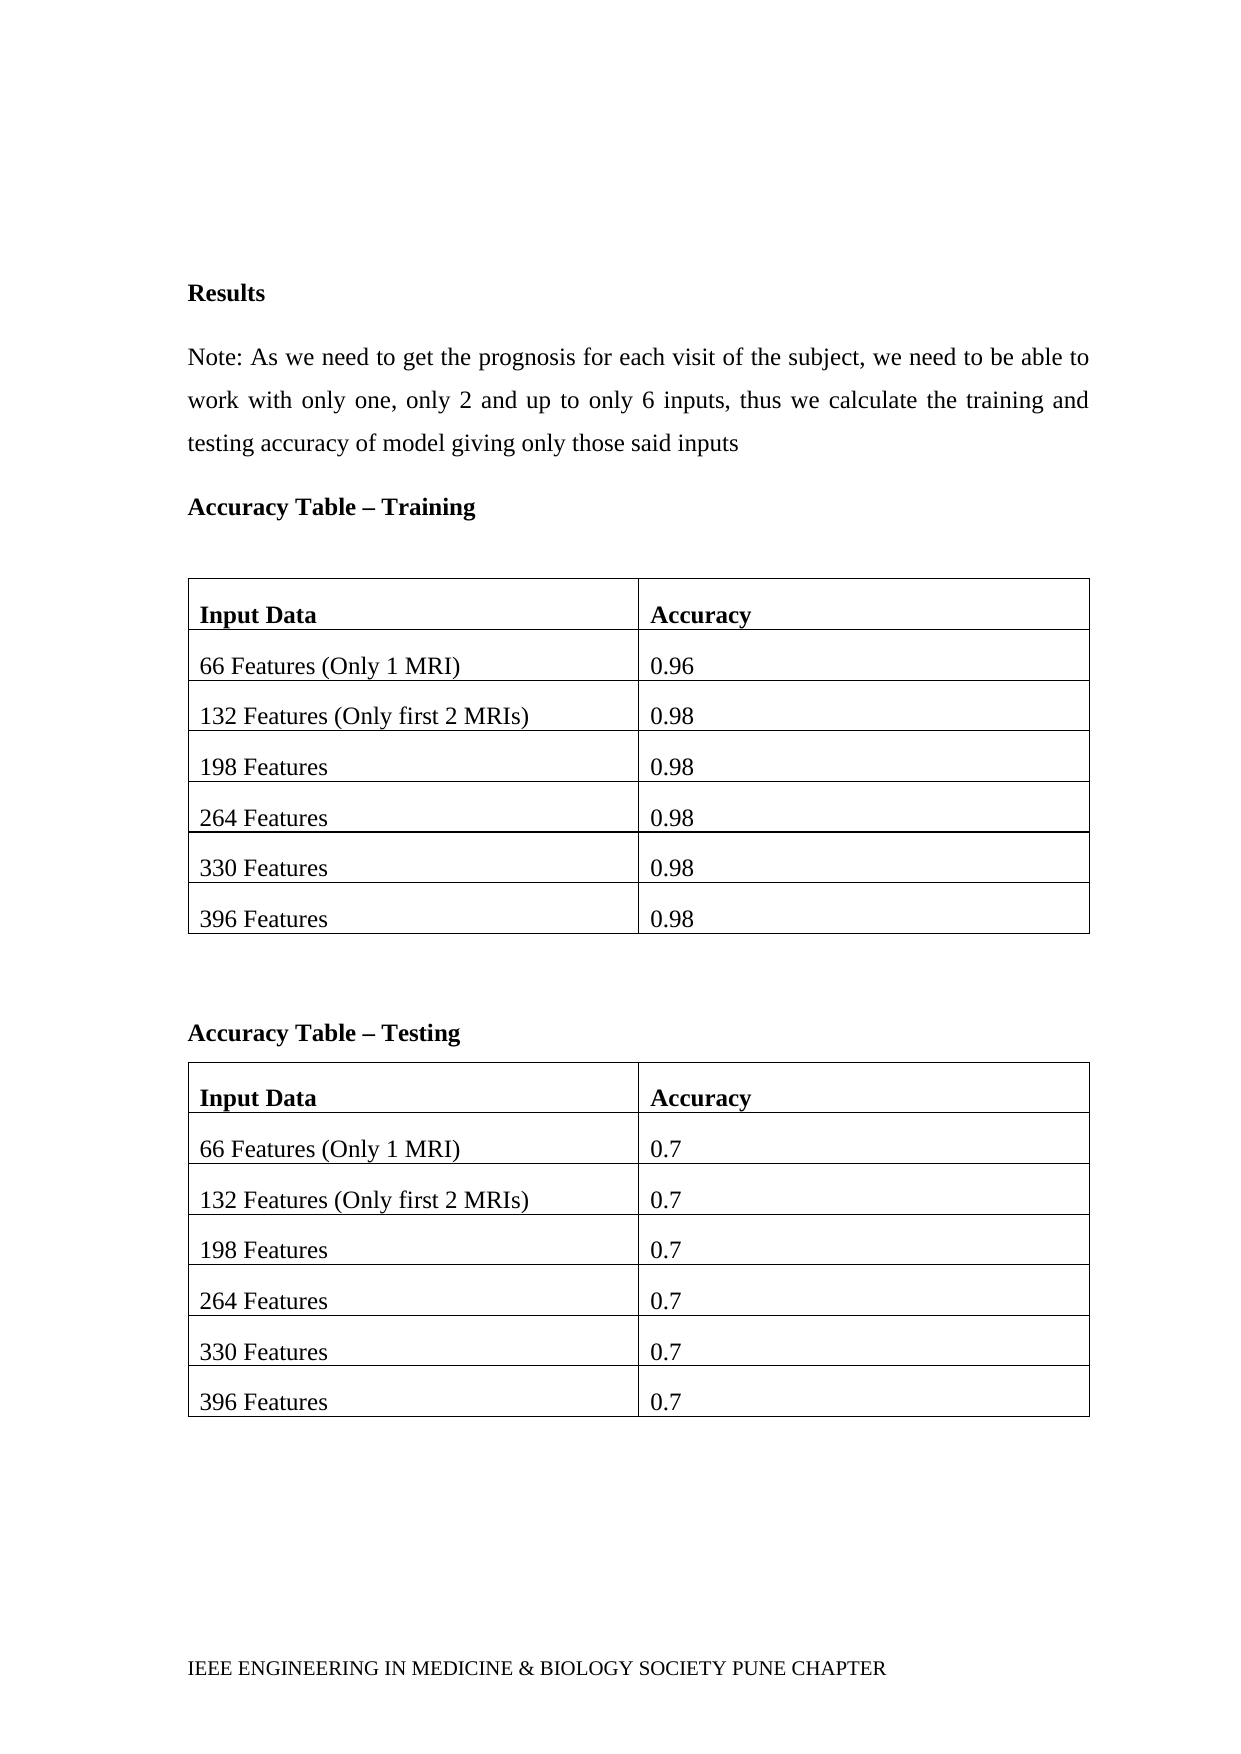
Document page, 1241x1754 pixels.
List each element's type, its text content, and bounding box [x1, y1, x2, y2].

table_cell 0.98 [639, 782, 1089, 831]
text Accuracy Table – Testing [187, 1018, 1090, 1047]
text Results [187, 278, 1090, 307]
table_cell 66 Features (Only 1 MRI) [189, 630, 638, 679]
table_header Input Data [189, 1063, 638, 1112]
table_cell 66 Features (Only 1 MRI) [189, 1113, 638, 1163]
table_cell 0.7 [639, 1316, 1089, 1365]
table_cell 396 Features [189, 1366, 638, 1416]
table_header Accuracy [639, 579, 1089, 629]
table_cell 198 Features [189, 1215, 638, 1264]
table_cell 0.7 [639, 1113, 1089, 1163]
text Note: As we need to get the prognosis for each visit of the subject, we need to be able to work with only one, only 2 and up to only 6 inputs, thus we calculate the training and testing accuracy of model giving only those said inputs [187, 342, 1090, 457]
table_cell 0.98 [639, 883, 1089, 933]
table_cell 0.7 [639, 1215, 1089, 1264]
table_cell 0.98 [639, 681, 1089, 730]
table_cell 198 Features [189, 731, 638, 781]
table_cell 0.7 [639, 1265, 1089, 1315]
table_cell 0.98 [639, 731, 1089, 781]
table_cell 0.96 [639, 630, 1089, 679]
table_cell 264 Features [189, 1265, 638, 1315]
table_cell 264 Features [189, 782, 638, 831]
table_cell 0.7 [639, 1164, 1089, 1213]
text Accuracy Table – Training [187, 492, 1090, 564]
table_header Accuracy [639, 1063, 1089, 1112]
table_cell 132 Features (Only first 2 MRIs) [189, 681, 638, 730]
table_cell 330 Features [189, 1316, 638, 1365]
table_cell 0.7 [639, 1366, 1089, 1416]
table_cell 330 Features [189, 833, 638, 882]
table_cell 132 Features (Only first 2 MRIs) [189, 1164, 638, 1213]
table_cell 0.98 [639, 833, 1089, 882]
table_header Input Data [189, 579, 638, 629]
table_cell 396 Features [189, 883, 638, 933]
